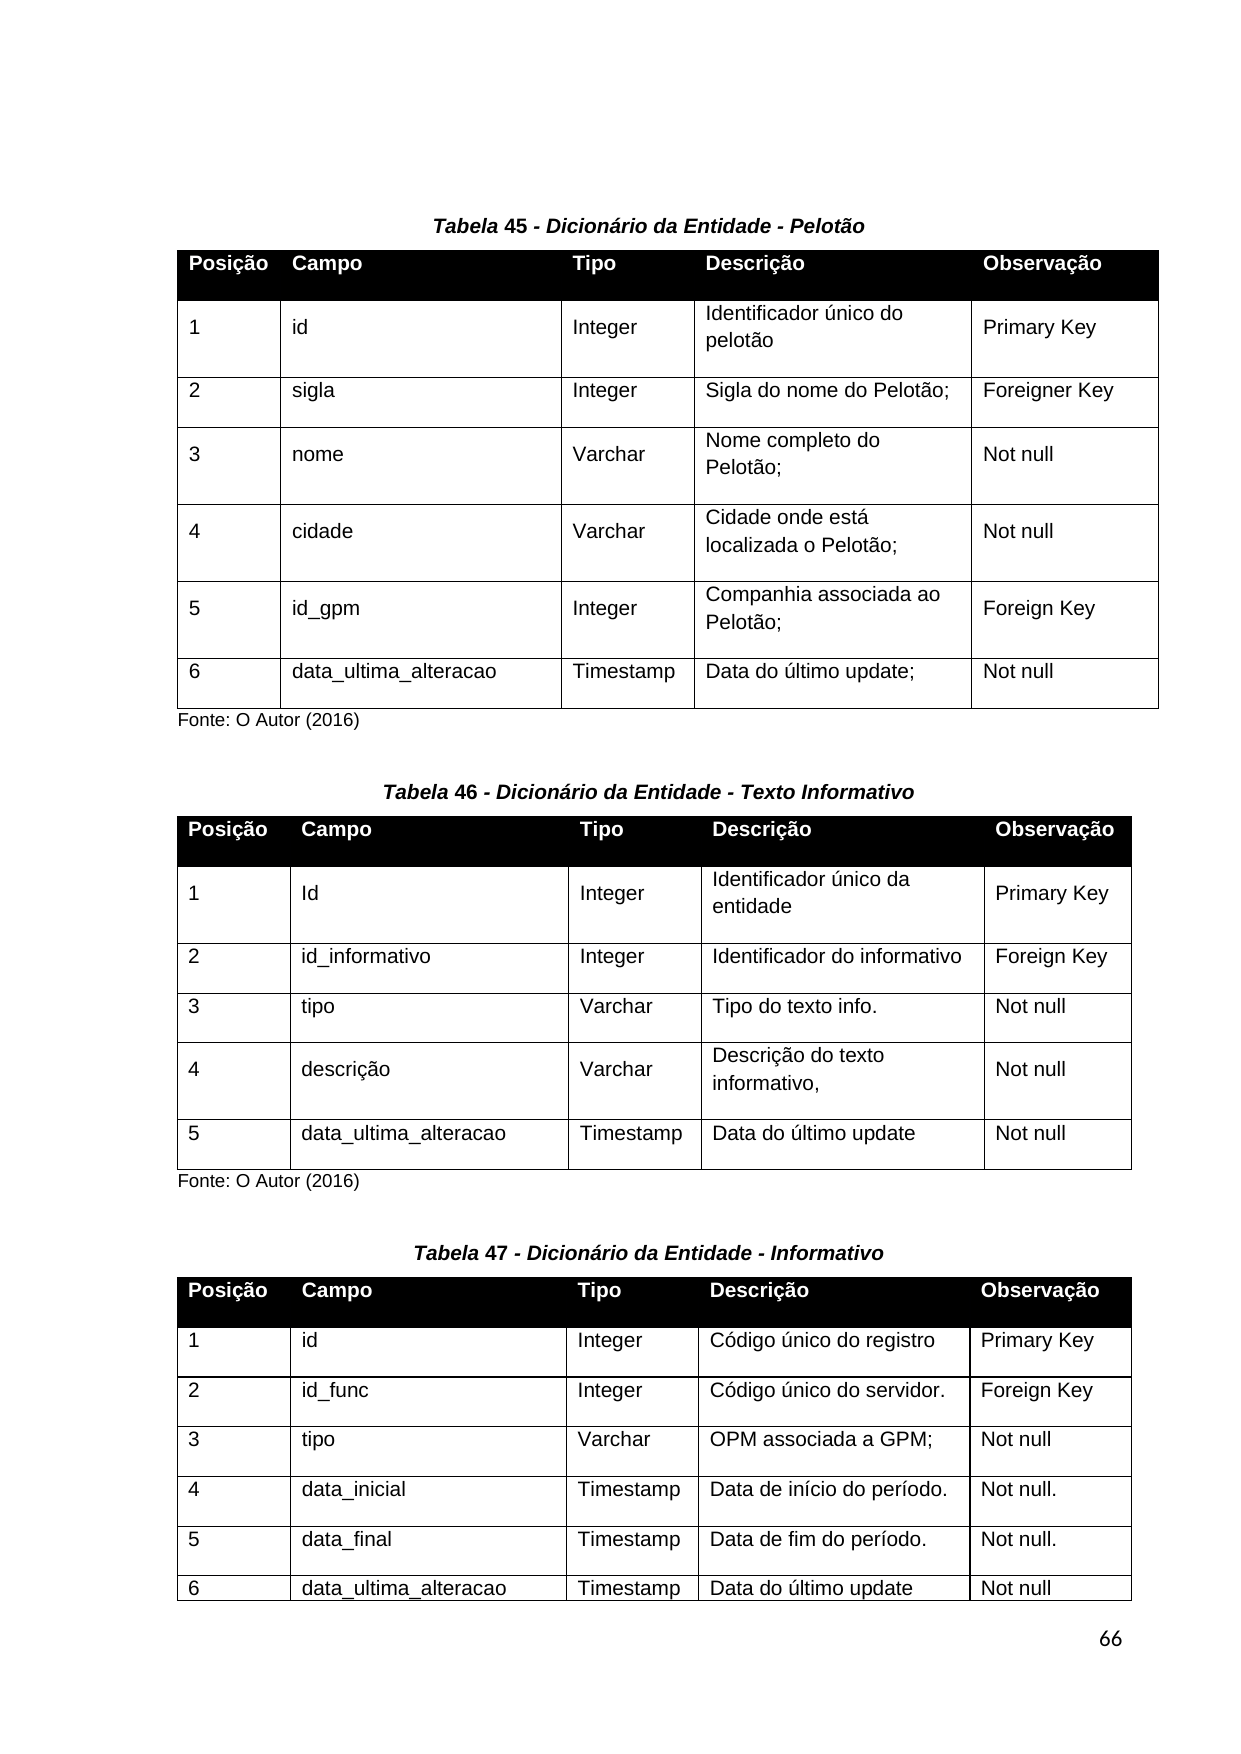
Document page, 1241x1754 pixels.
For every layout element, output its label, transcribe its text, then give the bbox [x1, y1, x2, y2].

table_cell cidade [281, 505, 561, 581]
table_cell Varchar [562, 505, 694, 581]
table_cell Cidade onde está localizada o Pelotão; [695, 505, 971, 581]
table_cell Timestamp [567, 1576, 698, 1600]
table_cell Sigla do nome do Pelotão; [695, 378, 971, 427]
table_cell id_func [291, 1378, 566, 1426]
table_cell Primary Key [985, 867, 1131, 943]
table_cell tipo [291, 994, 568, 1042]
table_cell Nome completo do Pelotão; [695, 428, 971, 504]
table_cell Id [291, 867, 568, 943]
table_cell nome [281, 428, 561, 504]
table_cell 1 [178, 301, 280, 377]
table_cell id_gpm [281, 582, 561, 658]
table_cell 3 [178, 994, 290, 1042]
table_cell Integer [569, 944, 701, 992]
table_cell Primary Key [971, 1328, 1131, 1376]
table_cell Data de início do período. [699, 1477, 969, 1526]
table_cell Integer [562, 582, 694, 658]
table_cell Varchar [569, 994, 701, 1042]
table_cell Not null [985, 994, 1131, 1042]
table_cell Foreign Key [985, 944, 1131, 992]
table_header Descrição [702, 817, 984, 866]
table_cell id [281, 301, 561, 377]
table_cell 3 [178, 428, 280, 504]
table_cell 4 [178, 1043, 290, 1119]
table_cell Código único do registro [699, 1328, 969, 1376]
table_cell Integer [562, 301, 694, 377]
table_cell sigla [281, 378, 561, 427]
text Fonte: O Autor (2016) [177, 709, 1157, 731]
table_cell Not null [971, 1427, 1131, 1476]
table_cell Código único do servidor. [699, 1378, 969, 1426]
table_cell 2 [178, 378, 280, 427]
table_cell id_informativo [291, 944, 568, 992]
table_header Campo [291, 1278, 566, 1327]
table_cell Timestamp [567, 1477, 698, 1526]
table_cell Integer [567, 1378, 698, 1426]
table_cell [699, 1576, 969, 1600]
text Tabela 47 - Dicionário da Entidade - Informativo [177, 1241, 1122, 1264]
table_cell Not null [972, 505, 1158, 581]
table_cell Integer [569, 867, 701, 943]
table_header Observação [971, 1278, 1131, 1327]
table_cell data_final [291, 1527, 566, 1575]
table_header Posição [178, 817, 290, 866]
table_cell 2 [178, 1378, 290, 1426]
text Fonte: O Autor (2016) [177, 1170, 1157, 1192]
table_cell Varchar [569, 1043, 701, 1119]
text Tabela 45 - Dicionário da Entidade - Pelotão [177, 214, 1122, 238]
table_cell Identificador único do pelotão [695, 301, 971, 377]
table_cell Identificador do informativo [702, 944, 984, 992]
table_header Campo [281, 251, 561, 300]
table_cell 5 [178, 582, 280, 658]
table_cell 5 [178, 1120, 290, 1169]
table_header Descrição [699, 1278, 969, 1327]
text Tabela 46 - Dicionário da Entidade - Texto Informativo [177, 779, 1122, 803]
table_cell 5 [178, 1527, 290, 1575]
table_cell Integer [562, 378, 694, 427]
table_cell Varchar [567, 1427, 698, 1476]
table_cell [291, 1576, 566, 1600]
table_cell Timestamp [567, 1527, 698, 1575]
table_header Observação [985, 817, 1131, 866]
table_cell data_inicial [291, 1477, 566, 1526]
table_cell Data de fim do período. [699, 1527, 969, 1575]
table_header Posição [178, 251, 280, 300]
table_cell Identificador único da entidade [702, 867, 984, 943]
table_cell Foreign Key [971, 1378, 1131, 1426]
table_cell 4 [178, 505, 280, 581]
table_cell id [291, 1328, 566, 1376]
table_cell Foreigner Key [972, 378, 1158, 427]
table_cell 6 [178, 1576, 290, 1600]
table_header Campo [291, 817, 568, 866]
table_cell Not null [985, 1120, 1131, 1169]
table_cell tipo [291, 1427, 566, 1476]
table_cell Tipo do texto info. [702, 994, 984, 1042]
table_cell 1 [178, 867, 290, 943]
table_cell Data do último update [702, 1120, 984, 1169]
table_header Descrição [695, 251, 971, 300]
table_cell Not null [972, 659, 1158, 708]
table_cell Descrição do texto informativo, [702, 1043, 984, 1119]
table_header Tipo [562, 251, 694, 300]
table_header Tipo [569, 817, 701, 866]
table_cell Varchar [562, 428, 694, 504]
table_cell Primary Key [972, 301, 1158, 377]
table_header Tipo [567, 1278, 698, 1327]
table_cell 4 [178, 1477, 290, 1526]
table_cell Foreign Key [972, 582, 1158, 658]
table_cell data_ultima_alteracao [281, 659, 561, 708]
table_cell 2 [178, 944, 290, 992]
table_cell Companhia associada ao Pelotão; [695, 582, 971, 658]
table_header Posição [178, 1278, 290, 1327]
table_cell 1 [178, 1328, 290, 1376]
table_cell descrição [291, 1043, 568, 1119]
table_cell data_ultima_alteracao [291, 1120, 568, 1169]
table_cell 3 [178, 1427, 290, 1476]
table_cell Timestamp [562, 659, 694, 708]
table_cell Not null. [971, 1527, 1131, 1575]
table_cell OPM associada a GPM; [699, 1427, 969, 1476]
table_cell 6 [178, 659, 280, 708]
table_cell Not null. [971, 1477, 1131, 1526]
table_cell Not null [972, 428, 1158, 504]
table_cell Timestamp [569, 1120, 701, 1169]
table_cell Integer [567, 1328, 698, 1376]
table_cell Not null [985, 1043, 1131, 1119]
table_cell Data do último update; [695, 659, 971, 708]
table_cell Not null [971, 1576, 1131, 1600]
table_header Observação [972, 251, 1158, 300]
